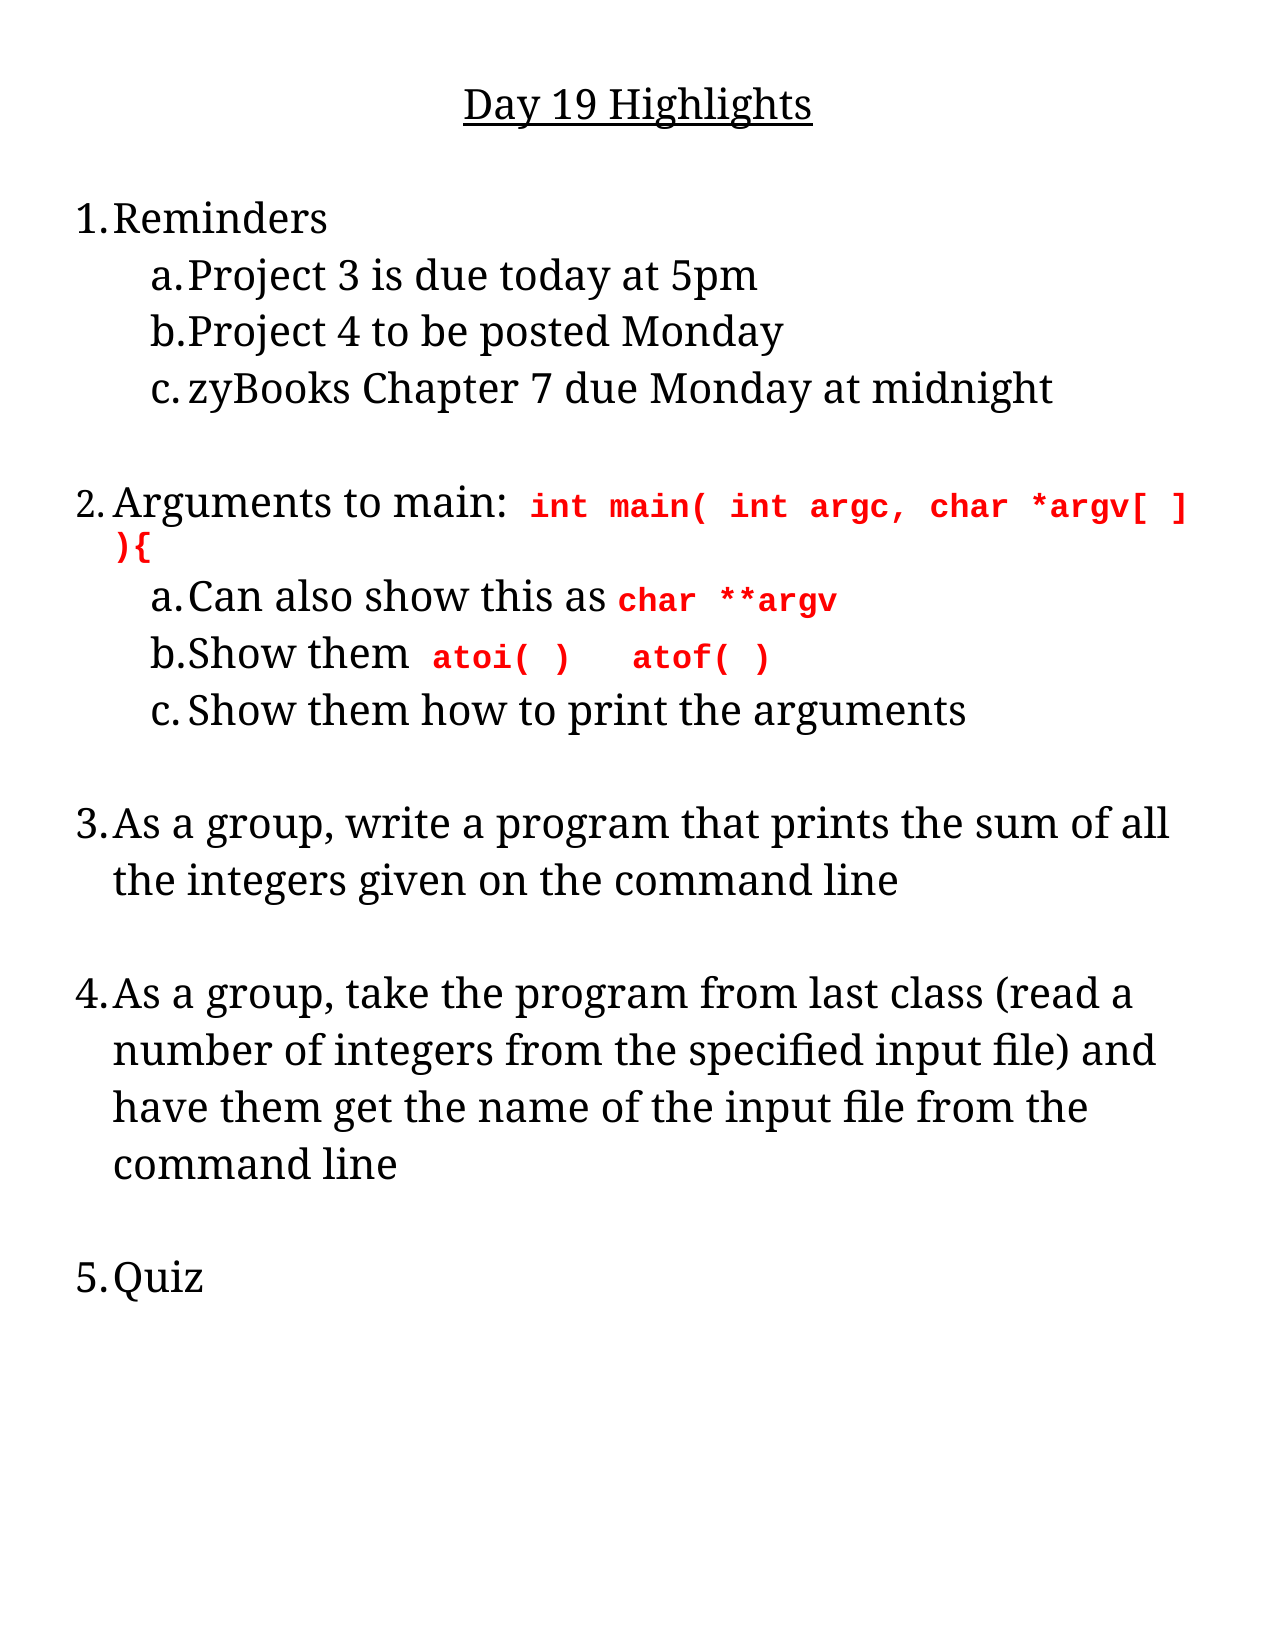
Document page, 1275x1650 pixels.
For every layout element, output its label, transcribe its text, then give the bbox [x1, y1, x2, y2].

list zyBooks Chapter 7 due Monday at midnight [150, 359, 1200, 416]
list As a group, write a program that prints the sum of all the integers given on the command line [75, 794, 1200, 908]
list Can also show this as char **argv [150, 567, 1200, 624]
list Arguments to main: int main( int argc, char *argv[ ] ){ [75, 472, 1200, 567]
list Project 4 to be posted Monday [150, 302, 1200, 359]
list Show them atoi( ) atof( ) [150, 624, 1200, 681]
text Day 19 Highlights [75, 75, 1200, 132]
list Project 3 is due today at 5pm [150, 245, 1200, 302]
list Quiz [75, 1248, 1200, 1305]
list Show them how to print the arguments [150, 681, 1200, 737]
list Reminders [75, 188, 1200, 245]
list As a group, take the program from last class (read a number of integers from the specified input file) and have them get the name of the input file from the command line [75, 964, 1200, 1191]
